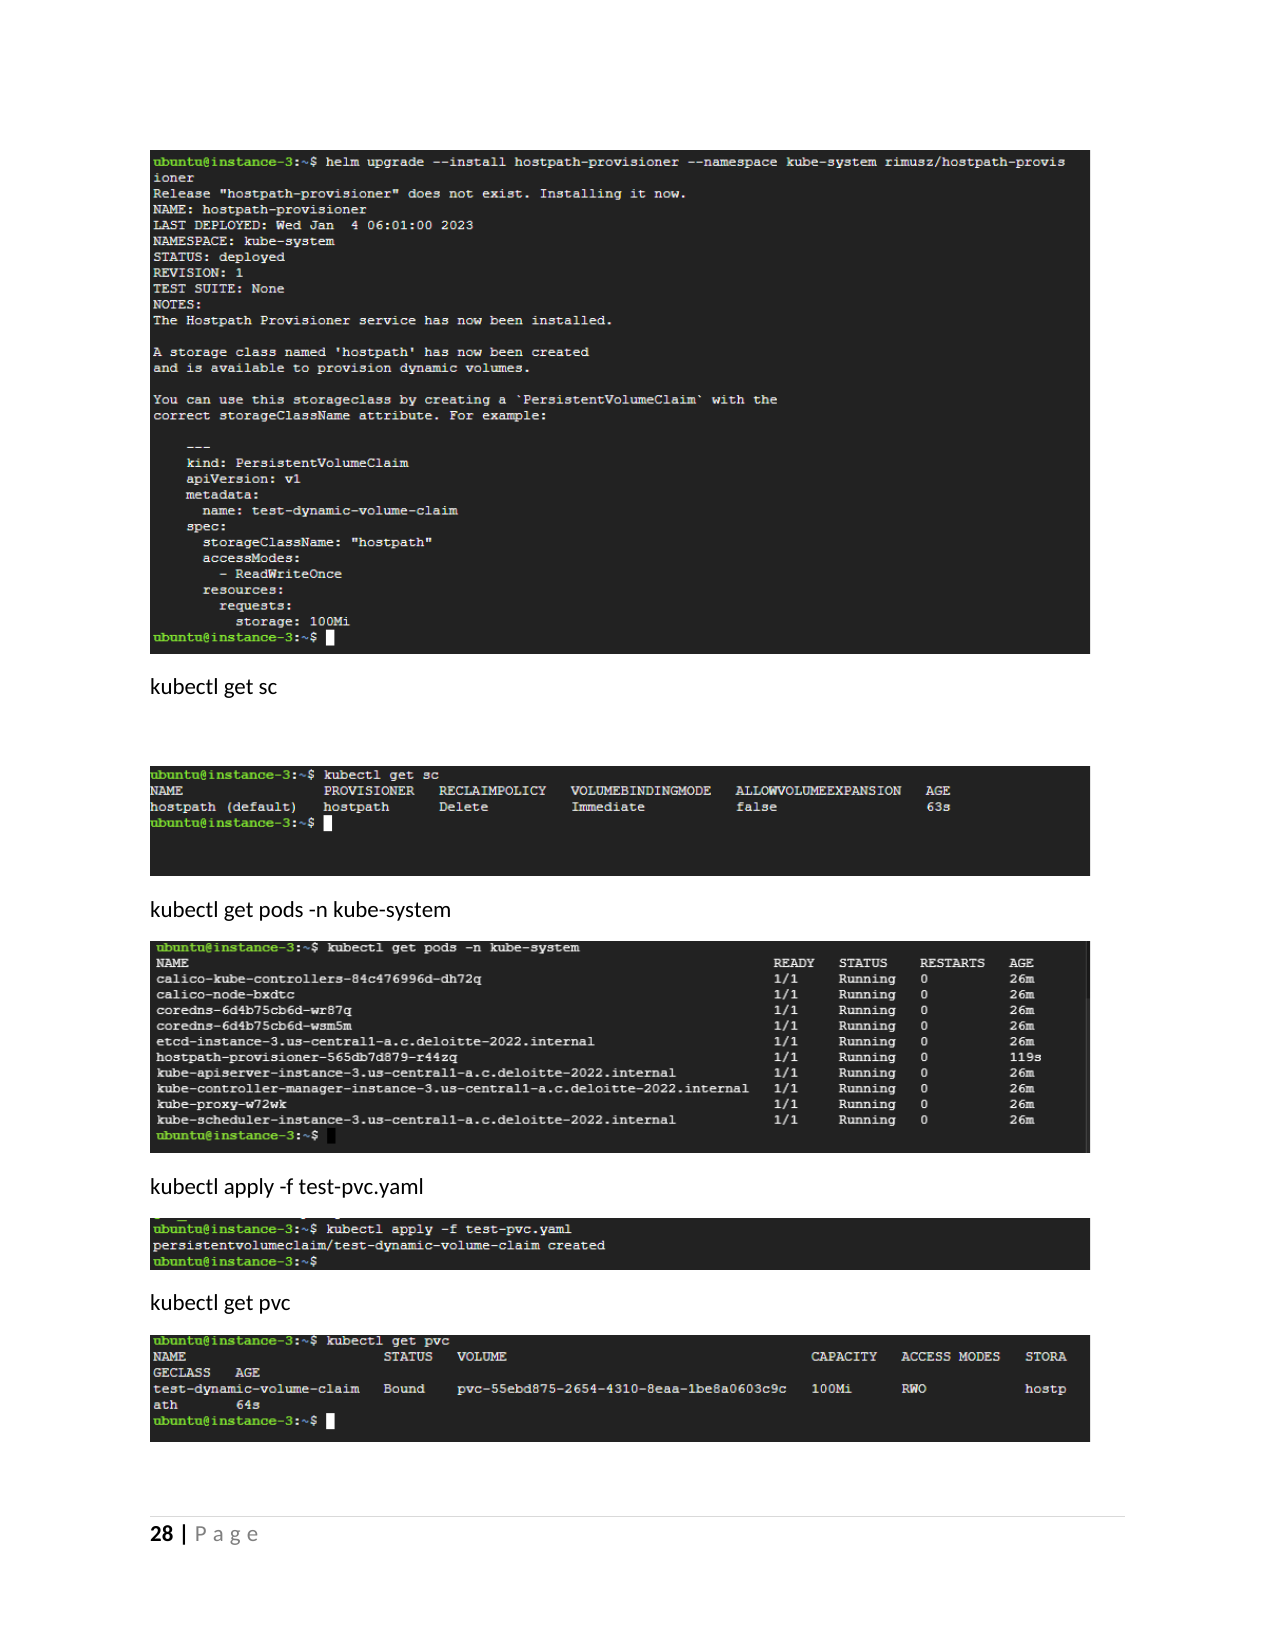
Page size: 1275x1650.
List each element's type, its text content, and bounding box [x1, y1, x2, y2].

text kubectl get sc [150, 672, 1125, 700]
picture [150, 941, 1091, 1153]
text kubectl get pods -n kube-system [150, 895, 1125, 923]
picture [150, 766, 1091, 876]
picture [150, 1218, 1091, 1270]
picture [150, 150, 1091, 654]
picture [150, 1335, 1091, 1442]
text kubectl get pvc [150, 1288, 1125, 1316]
text kubectl apply -f test-pvc.yaml [150, 1172, 1125, 1200]
